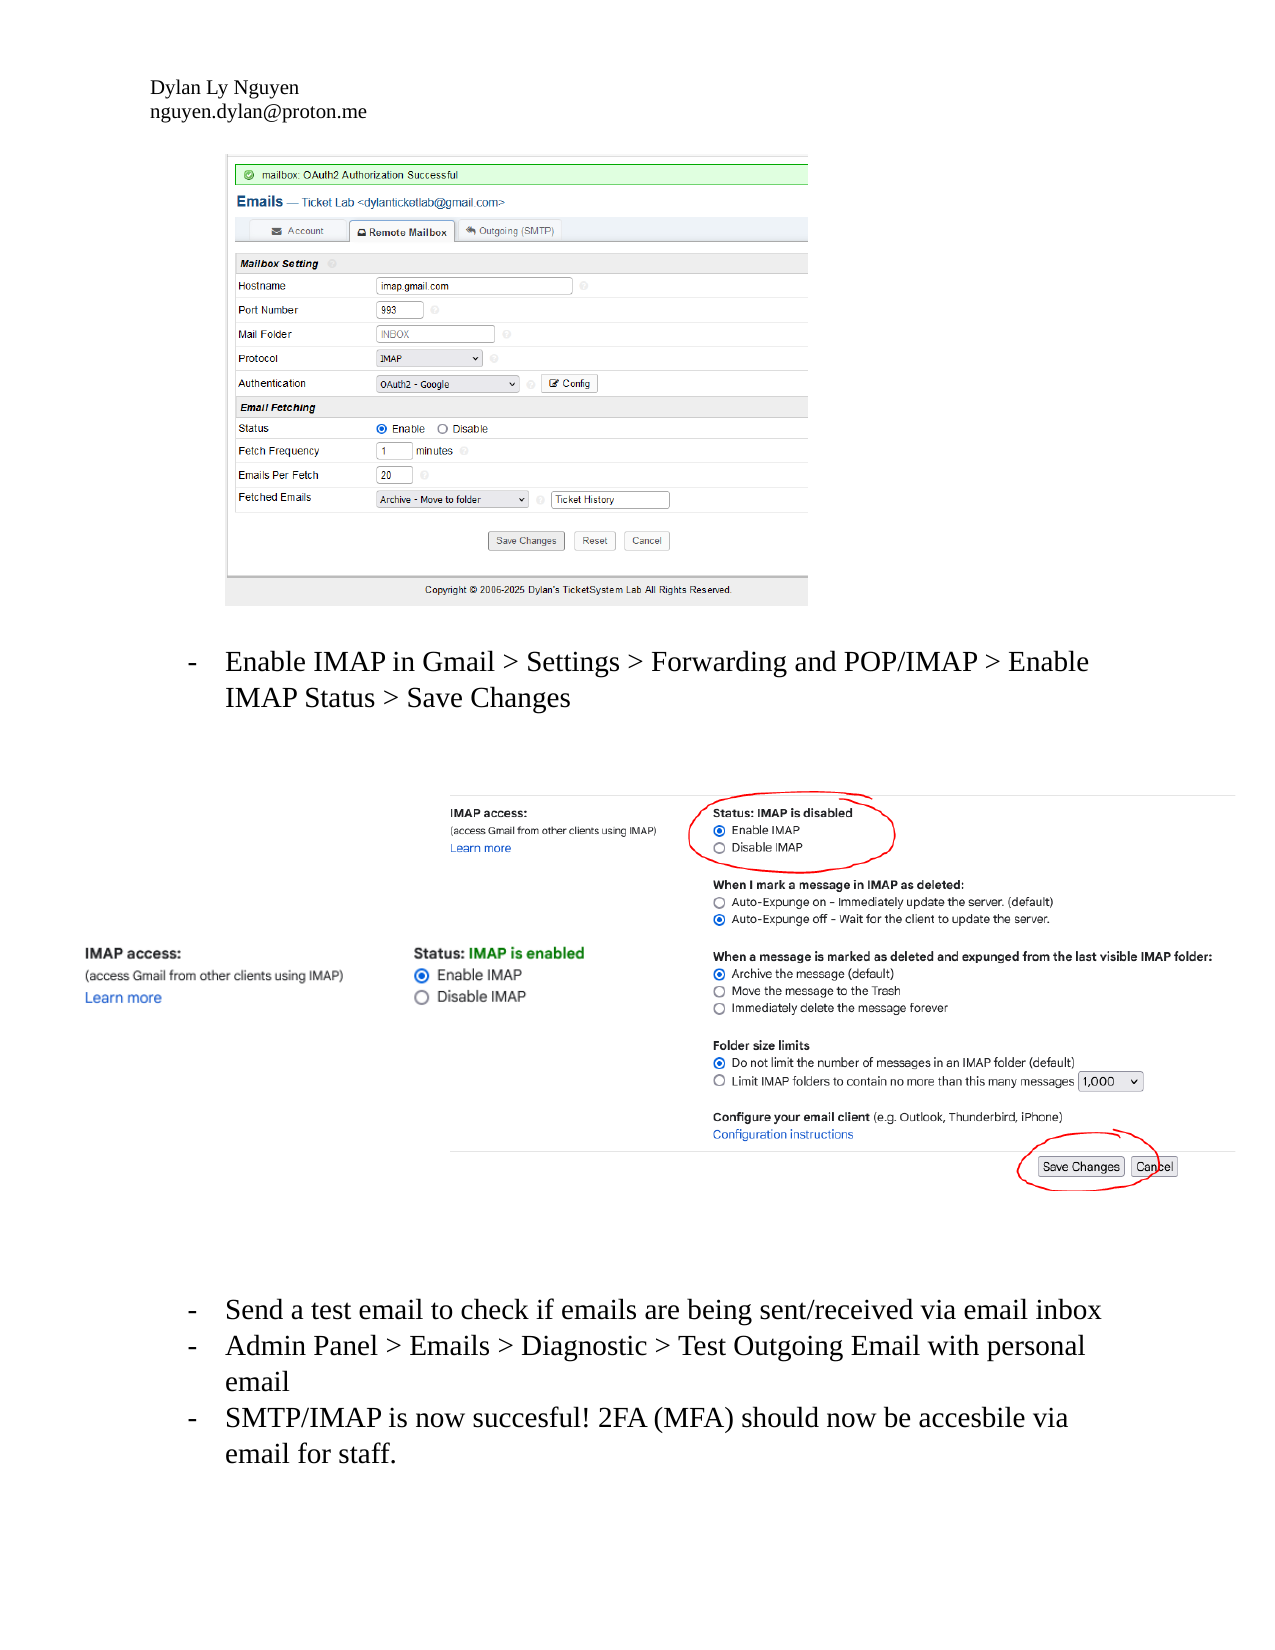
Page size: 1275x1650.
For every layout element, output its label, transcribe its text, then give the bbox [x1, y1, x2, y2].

list SMTP/IMAP is now succesful! 2FA (MFA) should now be accesbile via email for staff. [187, 1400, 1125, 1470]
picture [225, 154, 808, 606]
picture [72, 787, 1236, 1191]
list Enable IMAP in Gmail > Settings > Forwarding and POP/IMAP > Enable IMAP Status > Save Changes [187, 644, 1125, 714]
list Send a test email to check if emails are being sent/received via email inbox [187, 1292, 1125, 1326]
list Admin Panel > Emails > Diagnostic > Test Outgoing Email with personal email [187, 1328, 1125, 1398]
